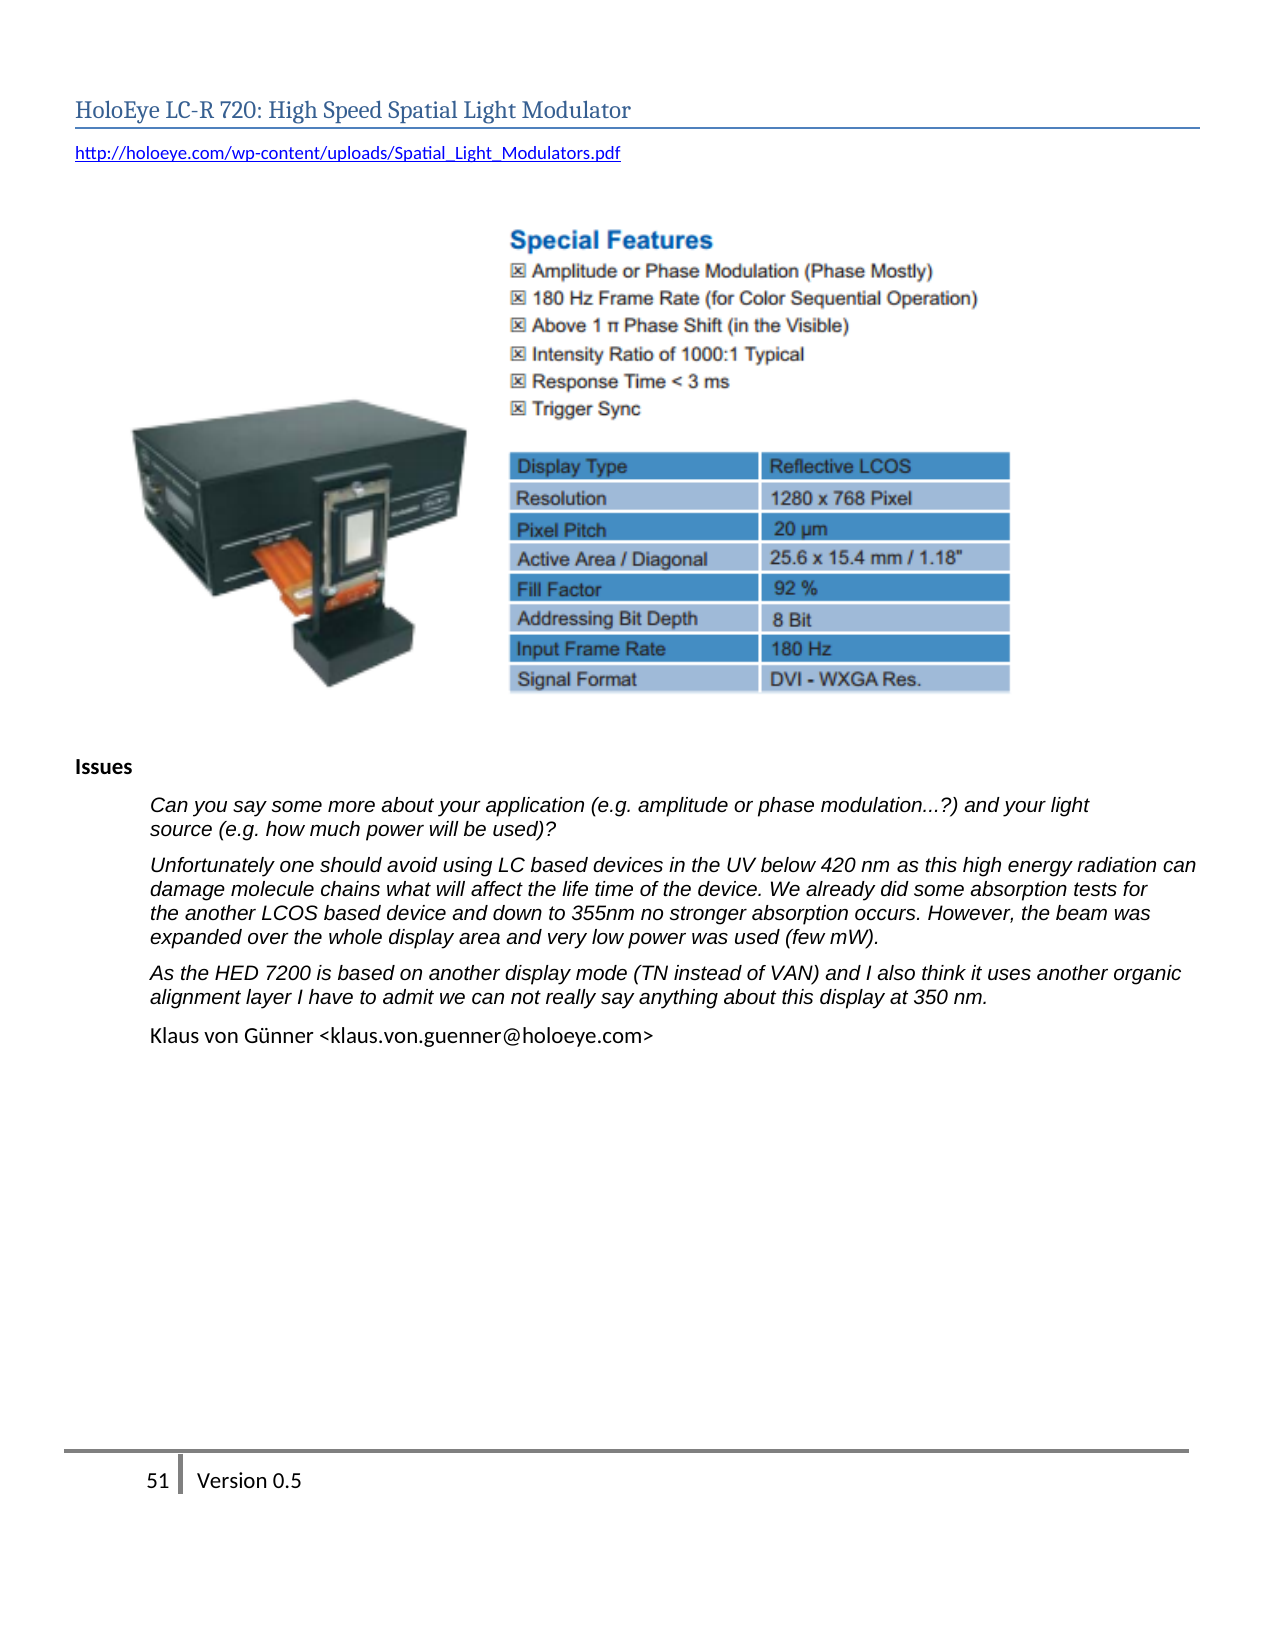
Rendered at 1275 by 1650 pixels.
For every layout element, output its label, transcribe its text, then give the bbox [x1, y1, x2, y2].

text Unfortunately one should avoid using LC based devices in the UV below 420 nm as this high energy radiation can damage molecule chains what will affect the life time of the device. We already did some absorption tests for the another LCOS based device and down to 355nm no stronger absorption occurs. However, the beam was expanded over the whole display area and very low power was used (few mW). [150, 853, 1200, 949]
text As the HED 7200 is based on another display mode (TN instead of VAN) and I also think it uses another organic alignment layer I have to admit we can not really say anything about this display at 350 nm. [150, 961, 1200, 1009]
text http://holoeye.com/wp-content/uploads/Spatial_Light_Modulators.pdf [75, 141, 1200, 164]
subtitle HoloEye LC-R 720: High Speed Spatial Light Modulator [75, 96, 1200, 127]
text Klaus von Günner <klaus.von.guenner@holoeye.com>Cambridge Correlators [150, 1022, 1200, 1050]
picture [80, 361, 481, 699]
text Can you say some more about your application (e.g. amplitude or phase modulation...?) and your light source (e.g. how much power will be used)? [150, 792, 1200, 840]
text Issues [75, 752, 1200, 780]
picture [496, 217, 1023, 699]
